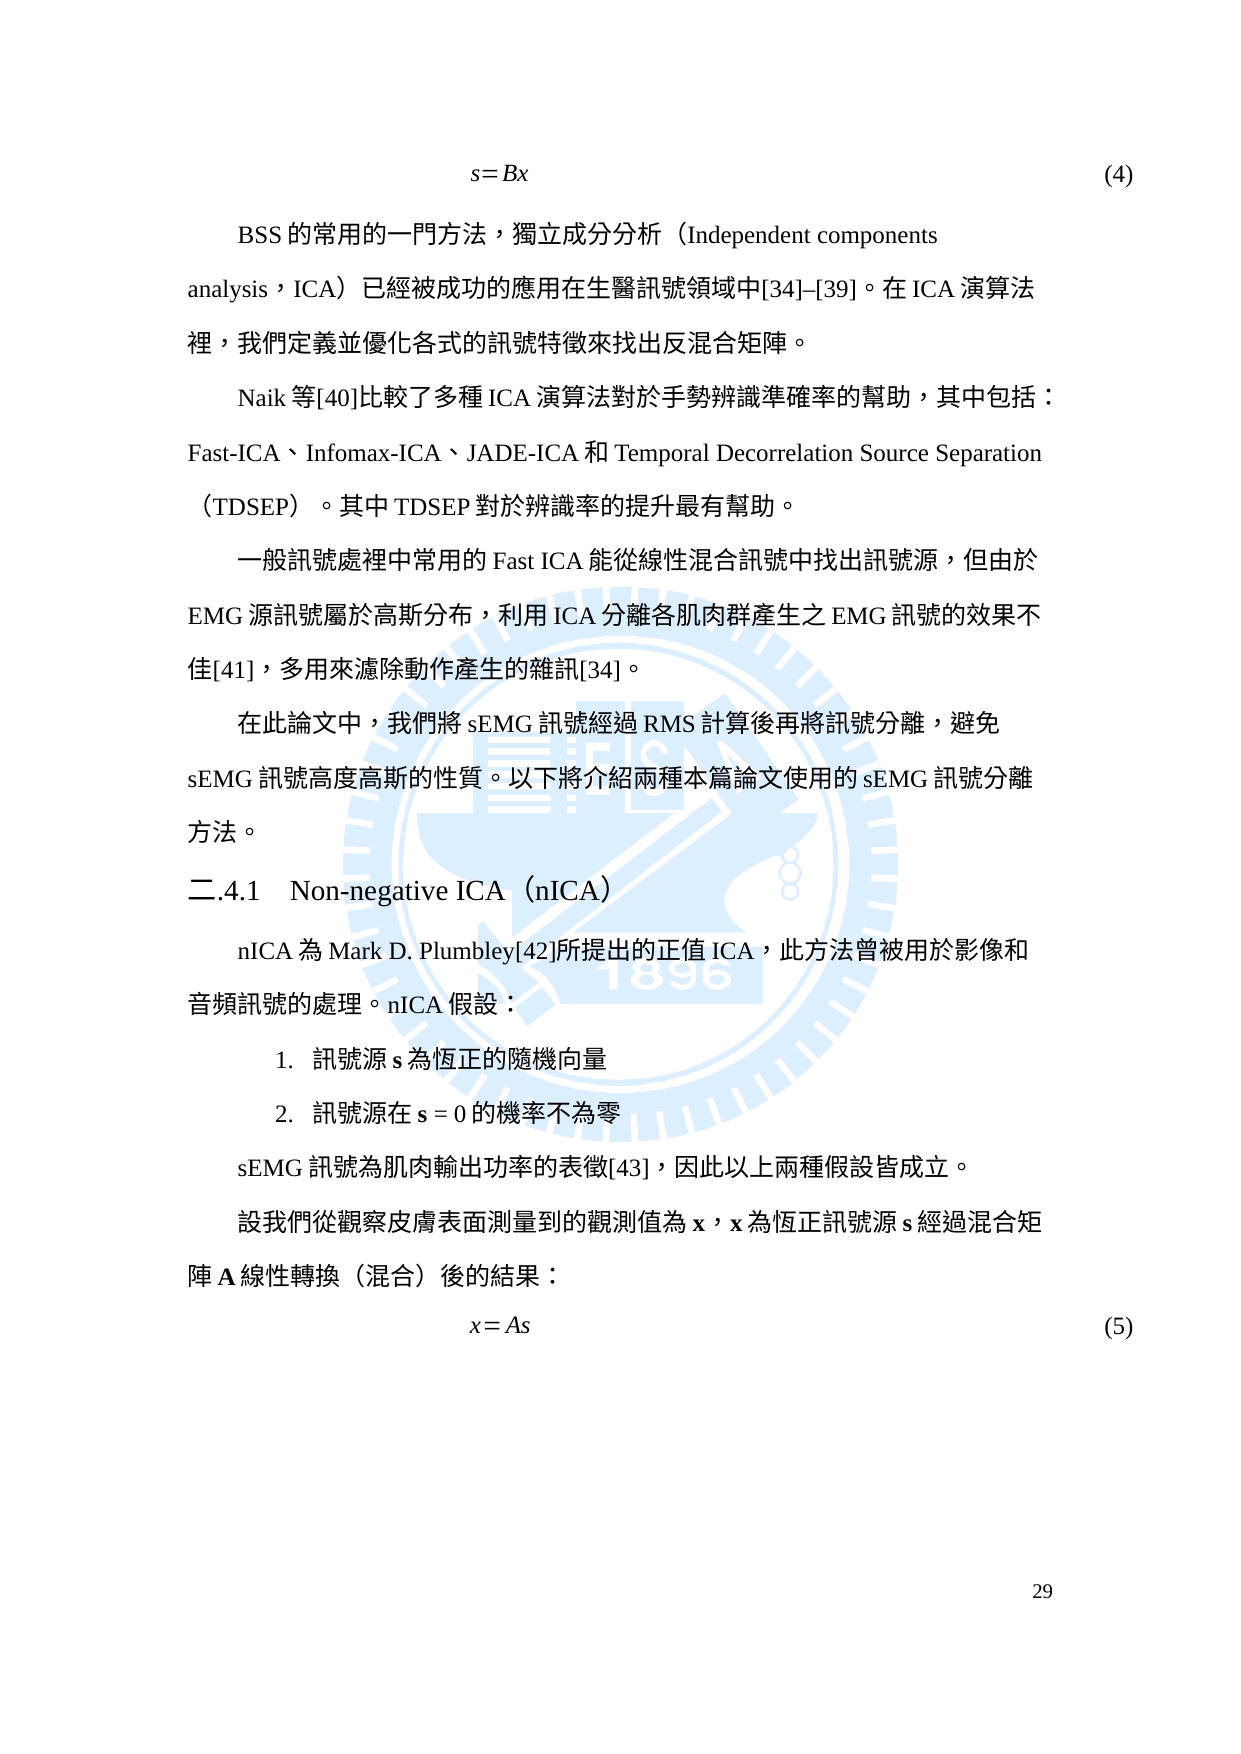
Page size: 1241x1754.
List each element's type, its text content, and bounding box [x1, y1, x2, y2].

text sEMG訊號為肌肉輸出功率的表徵[43]，因此以上兩種假設皆成立。 [187, 1148, 1053, 1184]
text nICA為Mark D. Plumbley[42]所提出的正值ICA，此方法曾被用於影像和音頻訊號的處理。nICA假設： [187, 930, 1053, 1021]
text 設我們從觀察皮膚表面測量到的觀測值為x，x為恆正訊號源s經過混合矩陣A線性轉換（混合）後的結果： [187, 1202, 1053, 1293]
text 在此論文中，我們將sEMG訊號經過RMS計算後再將訊號分離，避免sEMG訊號高度高斯的性質。以下將介紹兩種本篇論文使用的sEMG訊號分離方法。 [187, 704, 1053, 849]
list 訊號源在s = 0的機率不為零 [275, 1093, 1053, 1130]
table_header (4) [811, 159, 1144, 214]
table_header (5) [812, 1311, 1144, 1405]
text BSS的常用的一門方法，獨立成分分析（Independent components analysis，ICA）已經被成功的應用在生醫訊號領域中[34]–[39]。在ICA演算法裡，我們定義並優化各式的訊號特徵來找出反混合矩陣。 [187, 214, 1053, 359]
table_header [188, 1311, 812, 1405]
list 訊號源s為恆正的隨機向量 [275, 1039, 1053, 1075]
subtitle Non-negative ICA（nICA） [187, 867, 1053, 909]
table_header [188, 159, 811, 214]
text Naik等[40]比較了多種ICA演算法對於手勢辨識準確率的幫助，其中包括：Fast-ICA、Infomax-ICA、JADE-ICA和Temporal Decorrelation Source Separation （TDSEP）。其中TDSEP對於辨識率的提升最有幫助。 [187, 378, 1053, 523]
text 一般訊號處裡中常用的Fast ICA能從線性混合訊號中找出訊號源，但由於EMG源訊號屬於高斯分布，利用ICA分離各肌肉群產生之EMG訊號的效果不佳[41]，多用來濾除動作產生的雜訊[34]。 [187, 541, 1053, 686]
